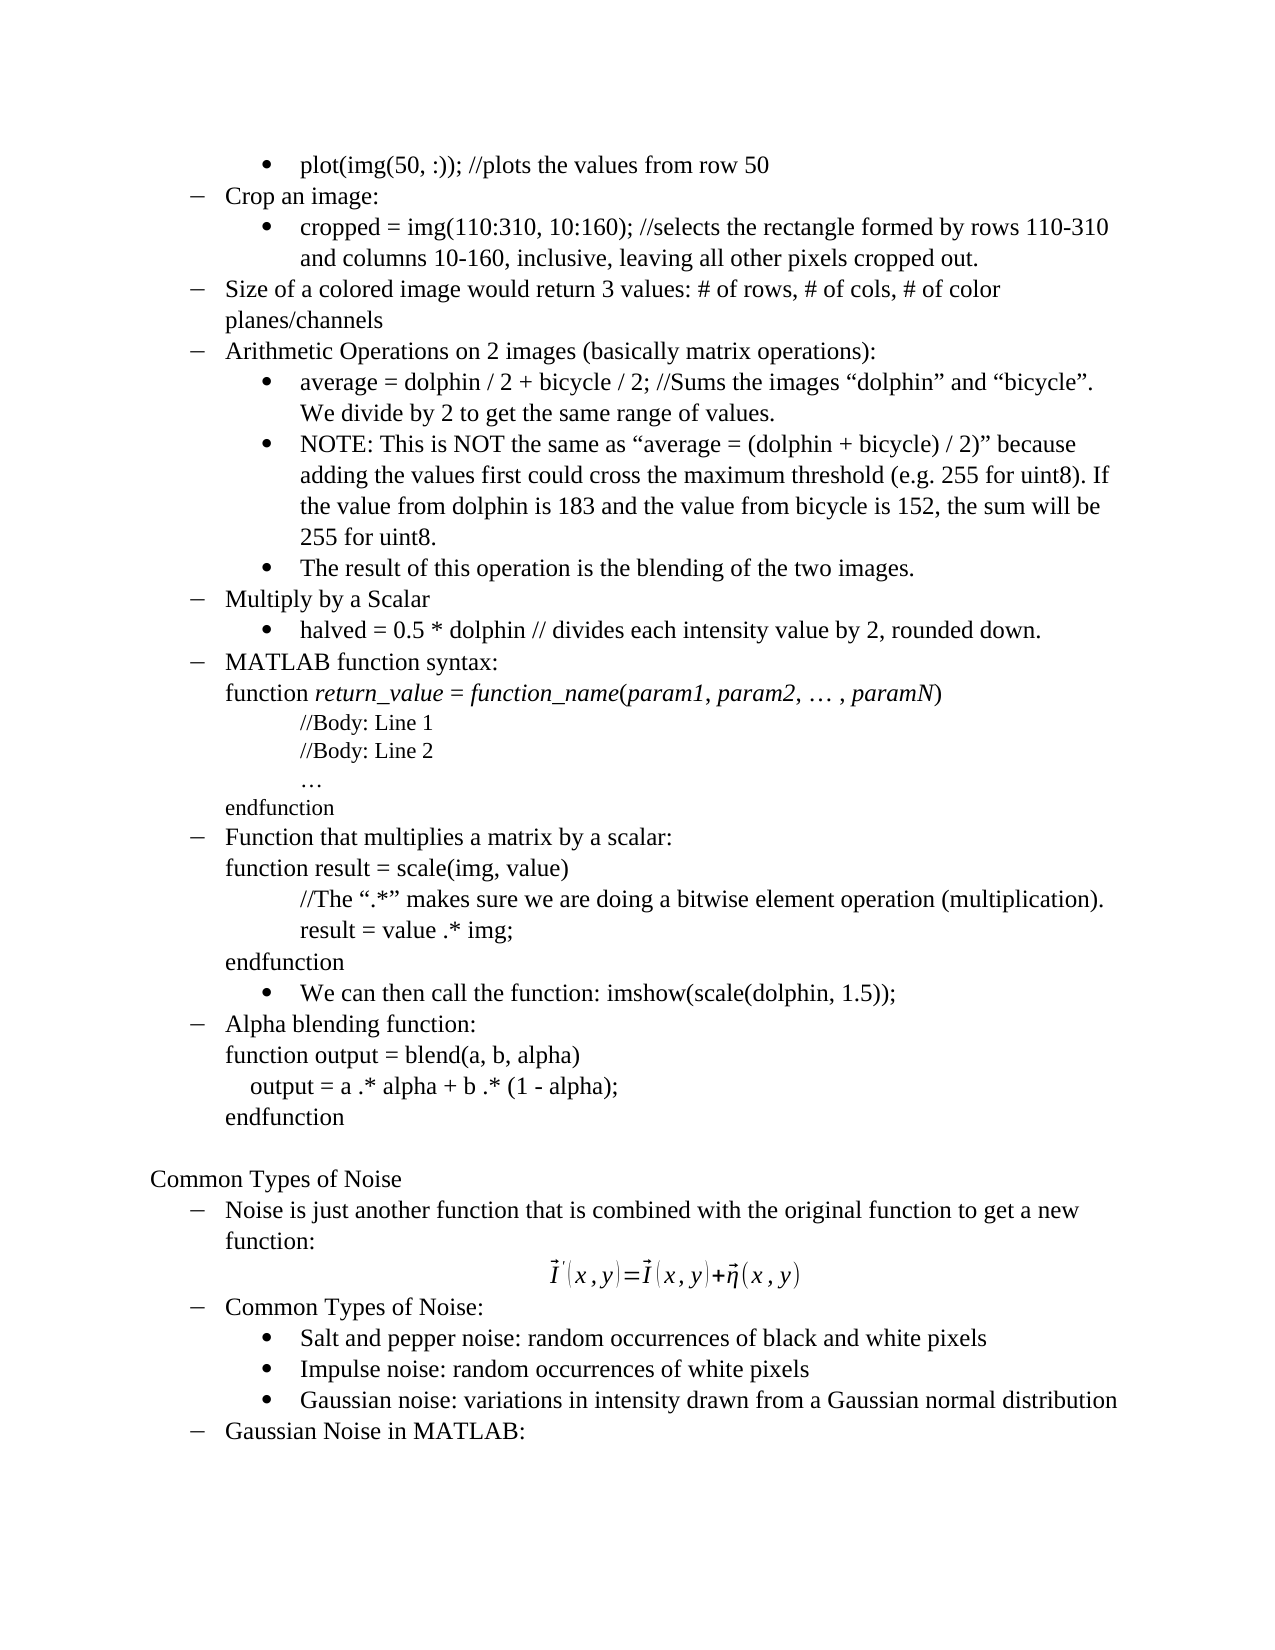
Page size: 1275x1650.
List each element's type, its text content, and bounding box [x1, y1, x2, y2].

list cropped = img(110:310, 10:160); //selects the rectangle formed by rows 110-310 and columns 10-160, inclusive, leaving all other pixels cropped out. [262, 212, 1125, 272]
list Gaussian Noise in MATLAB: [187, 1416, 1125, 1445]
text //Body: Line 2 [225, 737, 1125, 763]
text //Body: Line 1 [225, 709, 1125, 735]
list Gaussian noise: variations in intensity drawn from a Gaussian normal distribution [262, 1385, 1125, 1414]
text Common Types of Noise [150, 1164, 1125, 1193]
text function return_value = function_name(param1, param2, … , paramN) [225, 678, 1125, 706]
text endfunction [225, 794, 1125, 820]
text //The “.*” makes sure we are doing a bitwise element operation (multiplication). [225, 884, 1125, 913]
text endfunction [225, 947, 1125, 975]
text function result = scale(img, value) [225, 853, 1125, 882]
list output = a .* alpha + b .* (1 - alpha); [225, 1071, 1125, 1099]
list plot(img(50, :)); //plots the values from row 50 [262, 150, 1125, 179]
list Arithmetic Operations on 2 images (basically matrix operations): [187, 336, 1125, 365]
list Salt and pepper noise: random occurrences of black and white pixels [262, 1323, 1125, 1352]
text result = value .* img; [225, 916, 1125, 944]
list halved = 0.5 * dolphin // divides each intensity value by 2, rounded down. [262, 616, 1125, 644]
list MATLAB function syntax: [187, 647, 1125, 675]
list NOTE: This is NOT the same as “average = (dolphin + bicycle) / 2)” because adding the values first could cross the maximum threshold (e.g. 255 for uint8). If the value from dolphin is 183 and the value from bicycle is 152, the sum will be 255 for uint8. [262, 429, 1125, 551]
list Impulse noise: random occurrences of white pixels [262, 1354, 1125, 1383]
list Multiply by a Scalar [187, 584, 1125, 613]
list average = dolphin / 2 + bicycle / 2; //Sums the images “dolphin” and “bicycle”. We divide by 2 to get the same range of values. [262, 367, 1125, 427]
list Size of a colored image would return 3 values: # of rows, # of cols, # of color planes/channels [187, 274, 1125, 334]
list endfunction [225, 1102, 1125, 1131]
list We can then call the function: imshow(scale(dolphin, 1.5)); [262, 978, 1125, 1006]
list Crop an image: [187, 181, 1125, 210]
list function output = blend(a, b, alpha) [225, 1040, 1125, 1068]
text … [225, 766, 1125, 792]
list The result of this operation is the blending of the two images. [262, 553, 1125, 582]
list Alpha blending function: [187, 1009, 1125, 1037]
list Noise is just another function that is combined with the original function to get a new function: [187, 1195, 1125, 1255]
list Function that multiplies a matrix by a scalar: [187, 822, 1125, 851]
list Common Types of Noise: [187, 1292, 1125, 1321]
